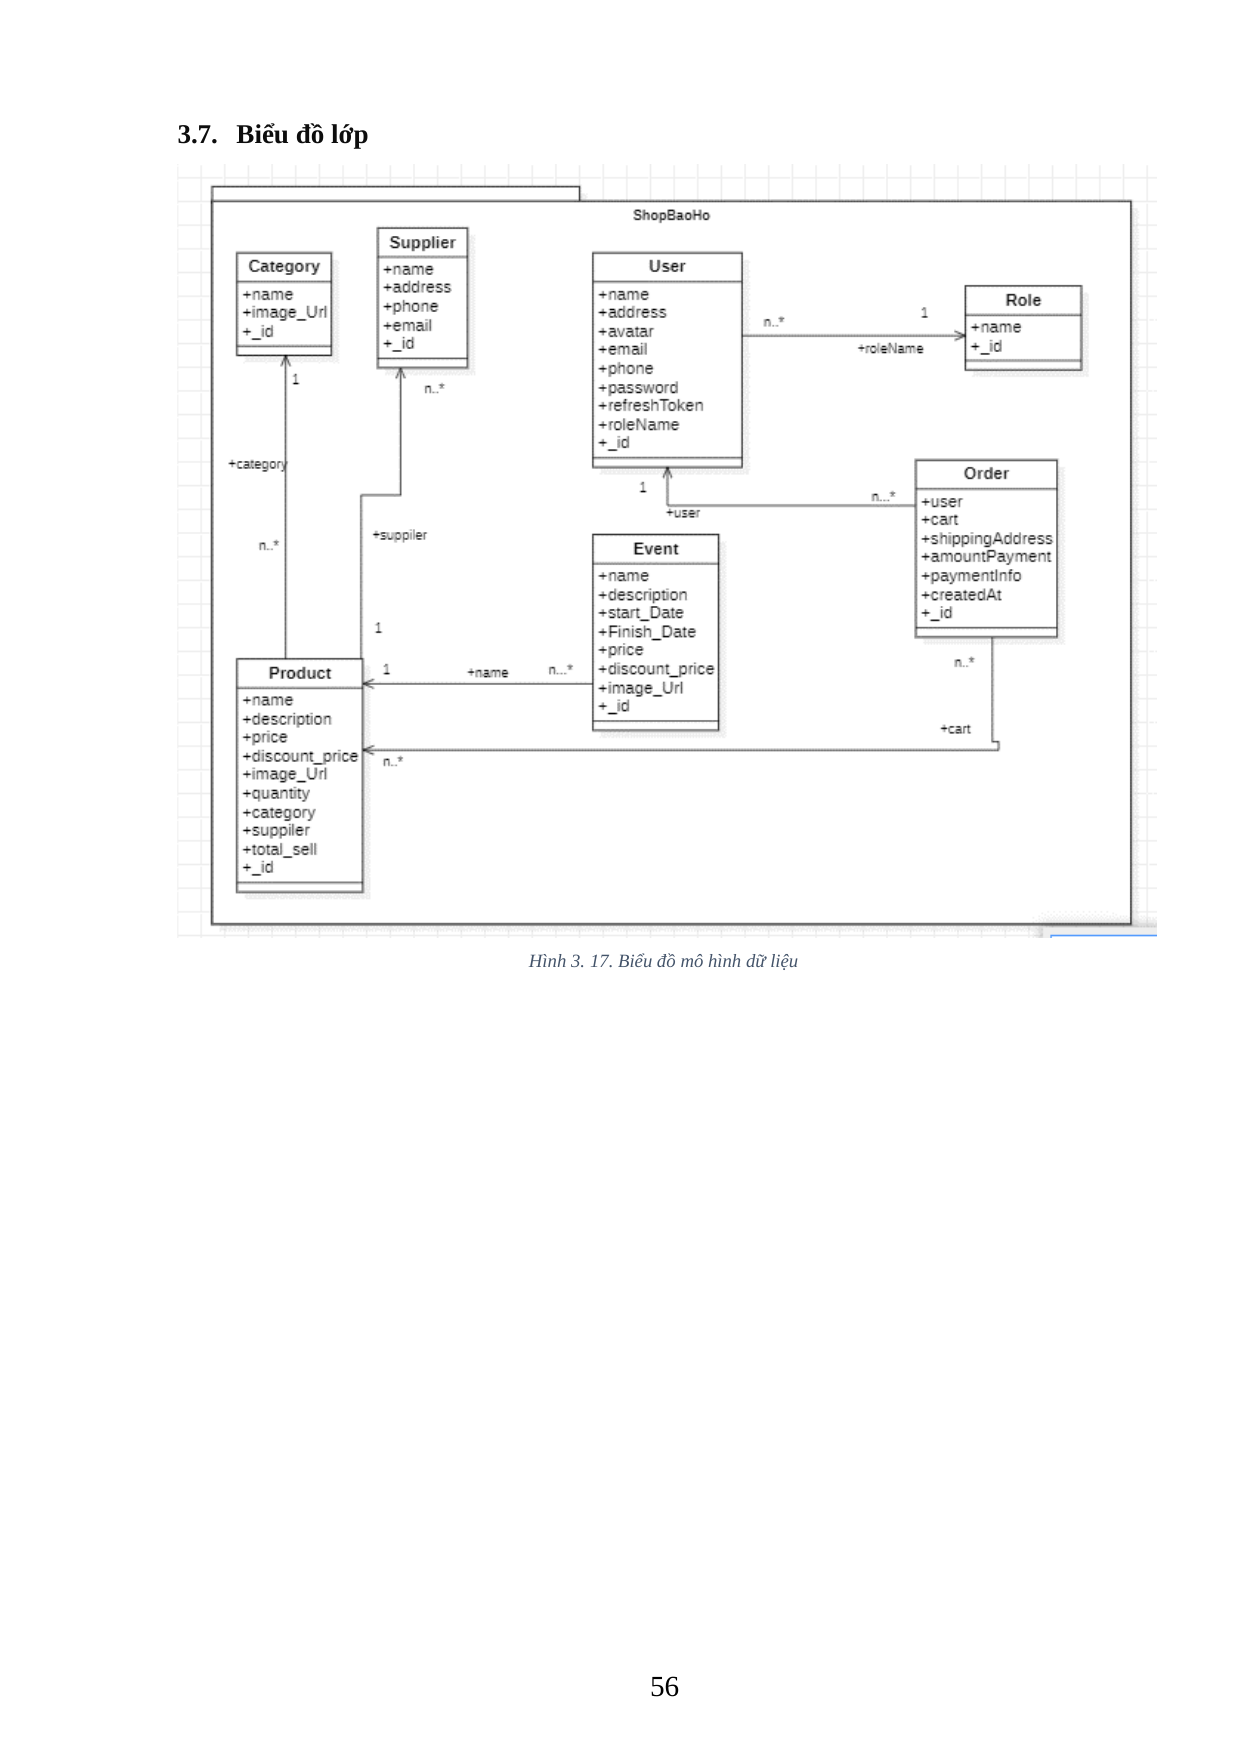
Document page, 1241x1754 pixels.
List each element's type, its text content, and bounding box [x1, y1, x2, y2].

picture [177, 164, 1157, 938]
text Biểu đồ lớp [177, 118, 1152, 149]
